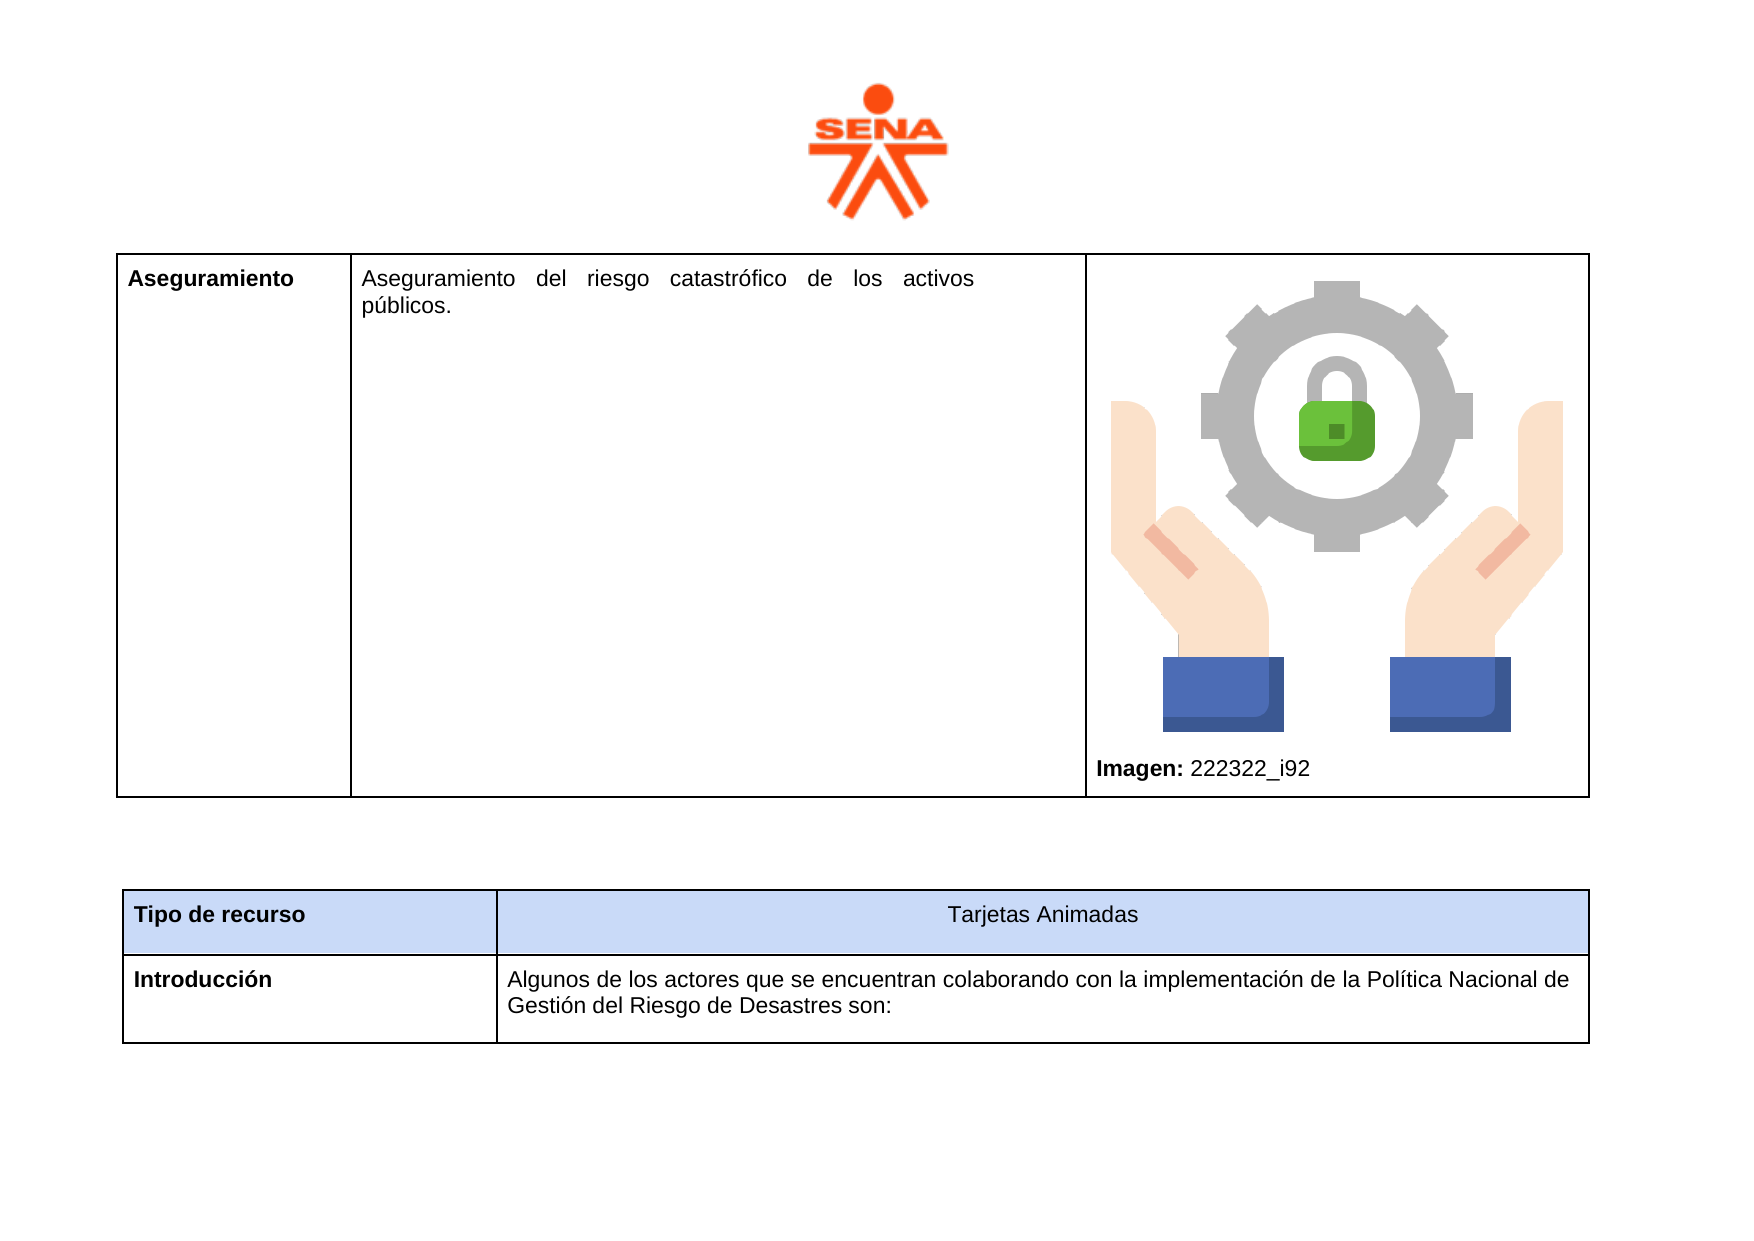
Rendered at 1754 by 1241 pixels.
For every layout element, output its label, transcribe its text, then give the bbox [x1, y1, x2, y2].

table_header Tarjetas Animadas [498, 891, 1588, 953]
picture [796, 75, 958, 227]
picture [1096, 265, 1578, 747]
table_cell Aseguramiento del riesgo catastrófico de los activos públicos. [352, 255, 1085, 796]
table_header Tipo de recurso [124, 891, 496, 953]
table_cell Imagen: 222322_i92 [1087, 255, 1588, 796]
table_cell Aseguramiento [118, 255, 350, 796]
table_cell Algunos de los actores que se encuentran colaborando con la implementación de la Política Nacional de Gestión del Riesgo de Desastres son: [498, 956, 1588, 1042]
table_cell Introducción [124, 956, 496, 1042]
